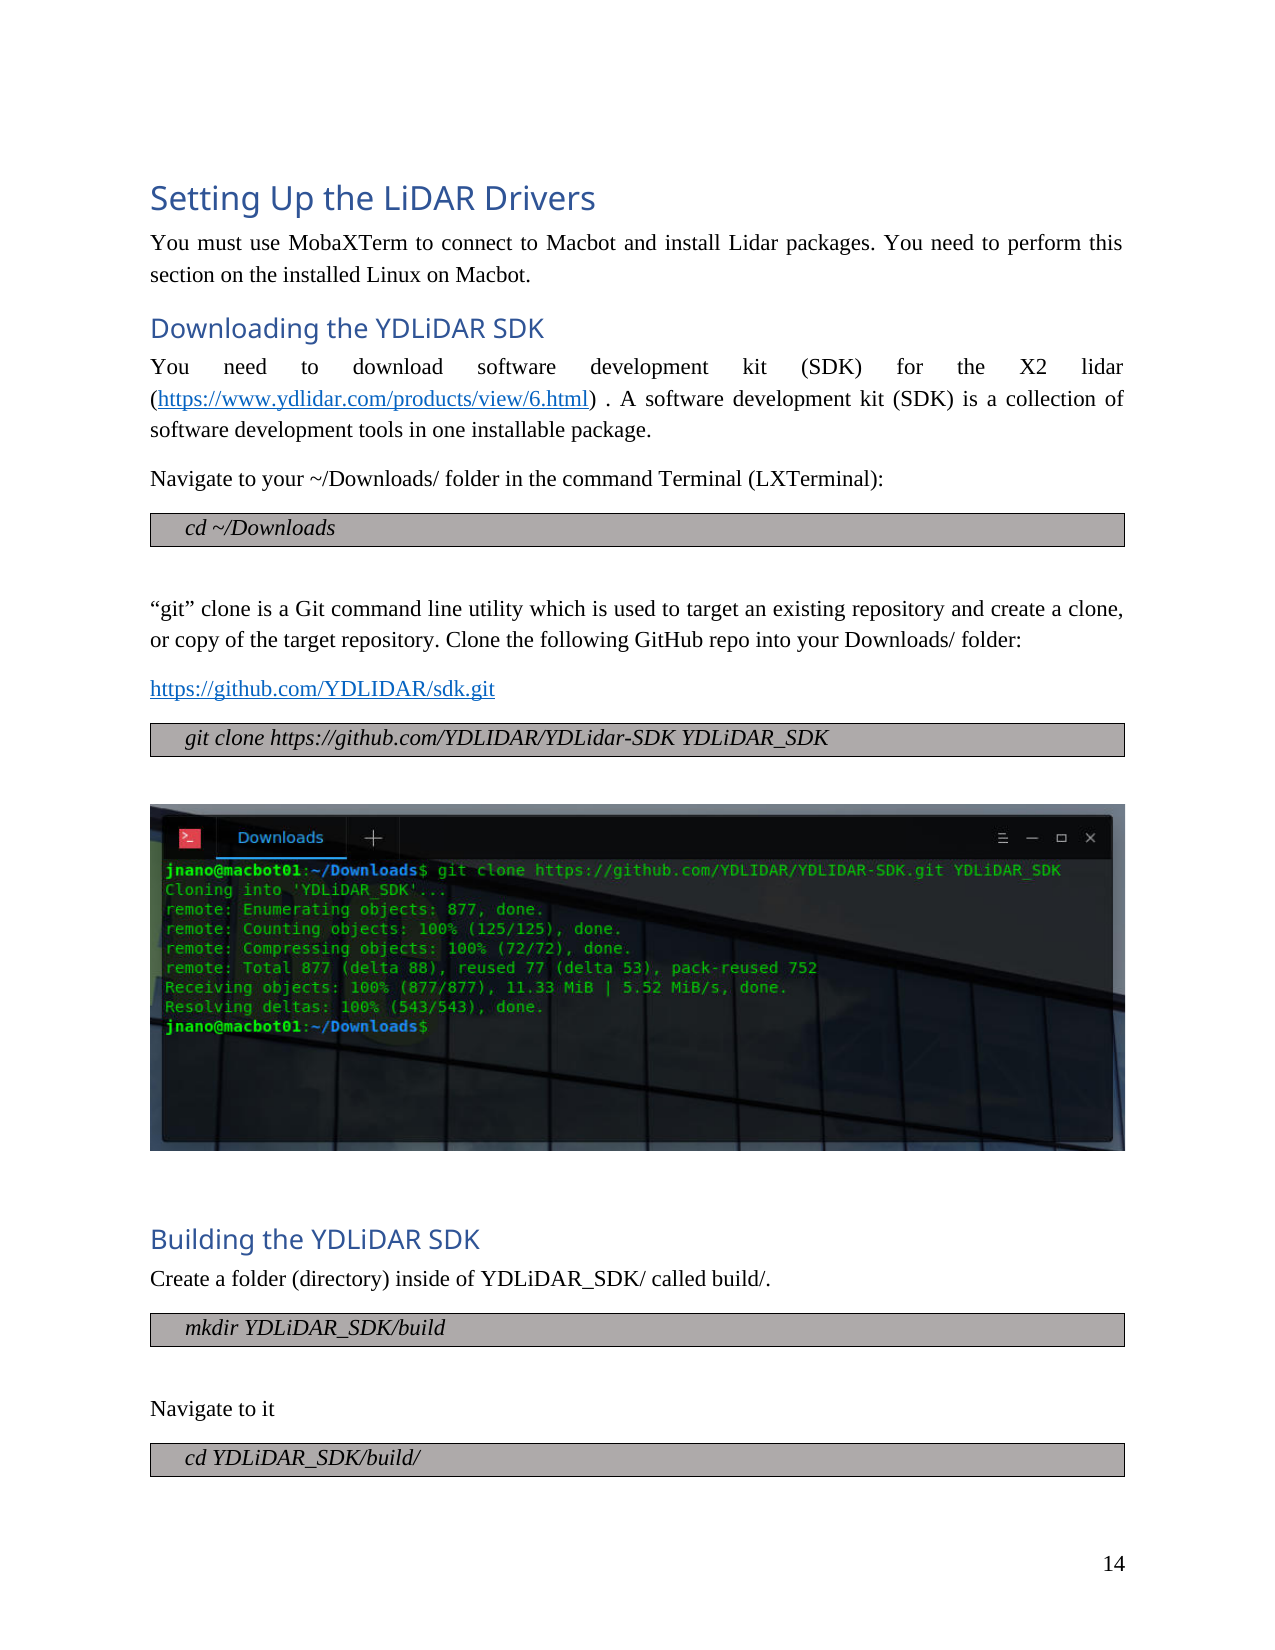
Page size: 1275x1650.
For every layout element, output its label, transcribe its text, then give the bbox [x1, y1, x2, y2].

text “git” clone is a Git command line utility which is used to target an existing repository and create a clone, or copy of the target repository. Clone the following GitHub repo into your Downloads/ folder: [150, 595, 1125, 653]
subtitle Setting Up the LiDAR Drivers [150, 175, 1125, 220]
text Create a folder (directory) inside of YDLiDAR_SDK/ called build/. [150, 1265, 1125, 1291]
text Navigate to it [150, 1395, 1125, 1421]
text You must use MobaXTerm to connect to Macbot and install Lidar packages. You need to perform this section on the installed Linux on Macbot. [150, 229, 1125, 287]
subtitle Building the YDLiDAR SDK [150, 1221, 1125, 1258]
text You need to download software development kit (SDK) for the X2 lidar (https://www.ydlidar.com/products/view/6.html) . A software development kit (SDK) is a collection of software development tools in one installable package. [150, 353, 1125, 443]
table_header git clone https://github.com/YDLIDAR/YDLidar-SDK YDLiDAR_SDK [151, 724, 1124, 756]
table_header cd YDLiDAR_SDK/build/ [151, 1444, 1124, 1476]
text https://github.com/YDLIDAR/sdk.git [150, 675, 1125, 701]
picture [150, 804, 1125, 1151]
subtitle Downloading the YDLiDAR SDK [150, 309, 1125, 346]
text Navigate to your ~/Downloads/ folder in the command Terminal (LXTerminal): [150, 465, 1125, 491]
table_header mkdir YDLiDAR_SDK/build [151, 1314, 1124, 1346]
table_header cd ~/Downloads [151, 514, 1124, 546]
